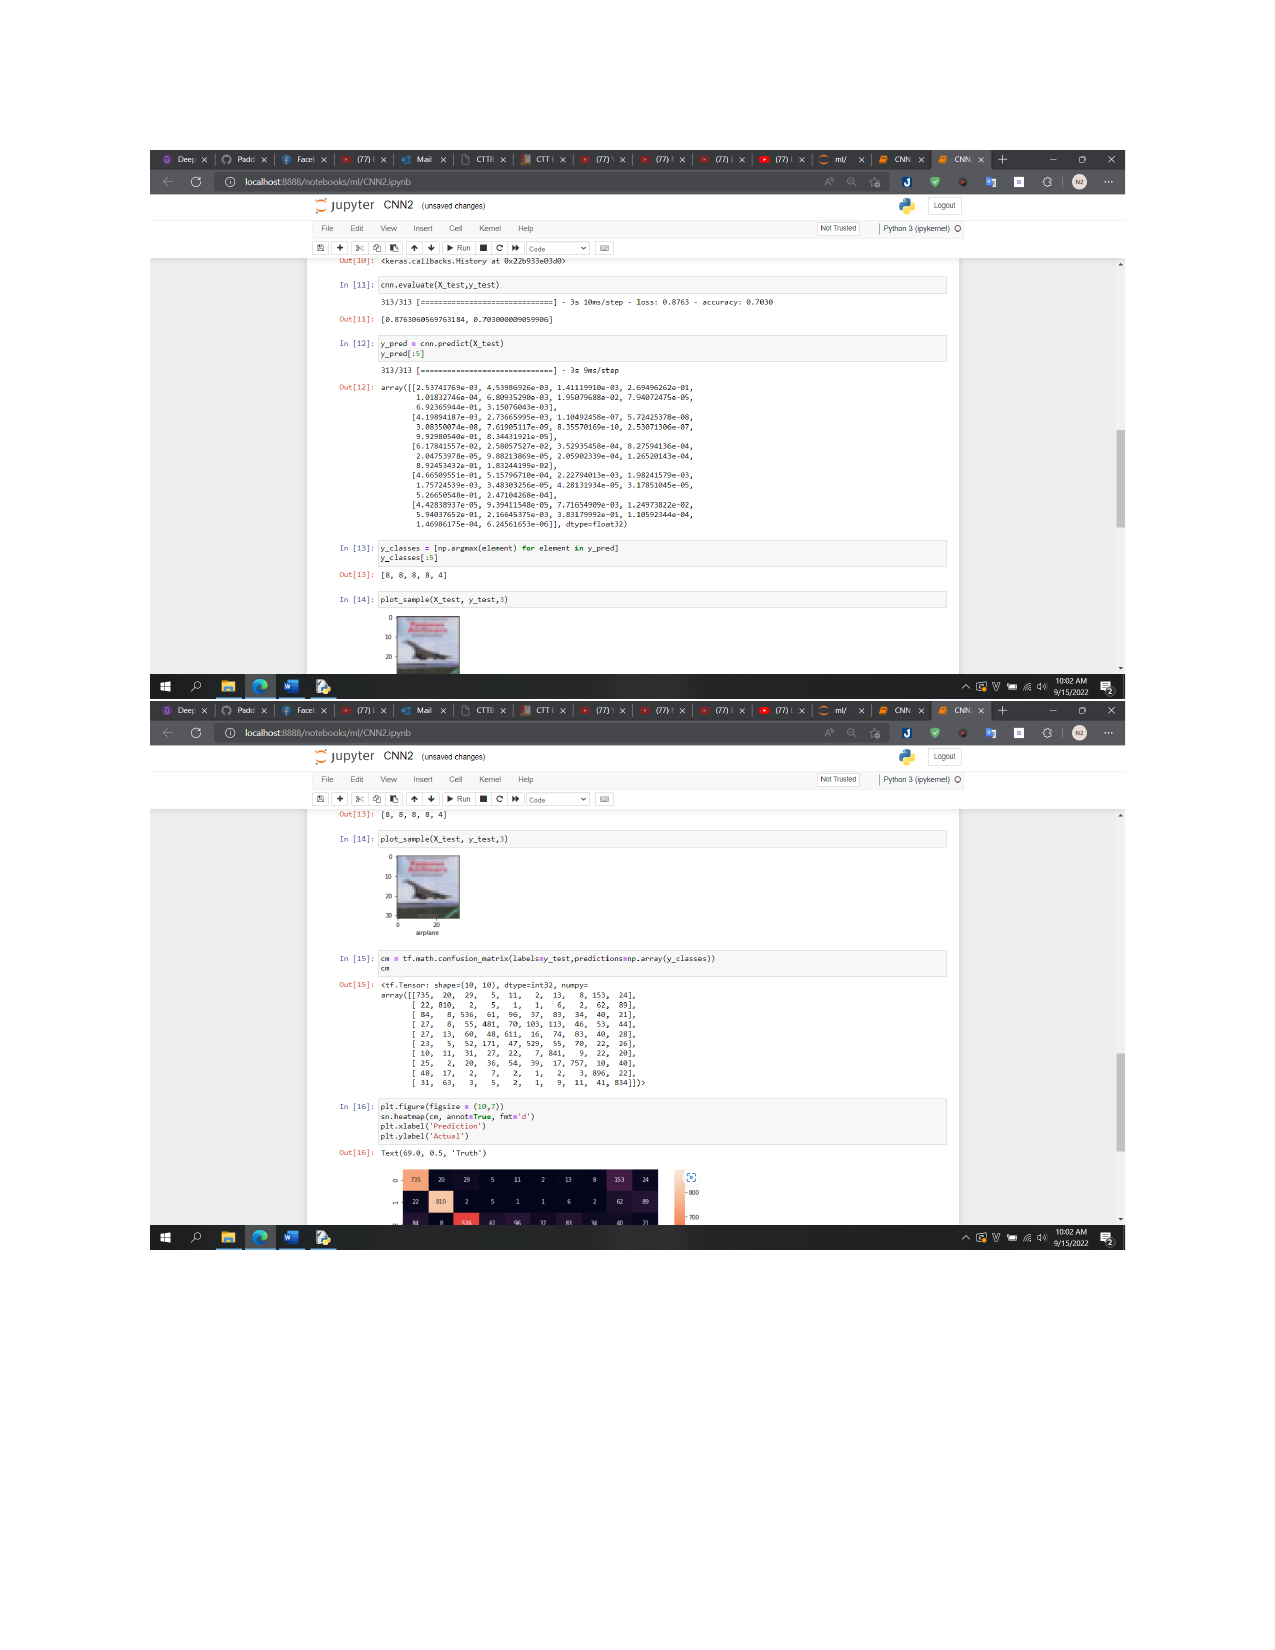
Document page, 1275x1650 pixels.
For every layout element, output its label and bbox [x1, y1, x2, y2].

picture [150, 150, 1125, 699]
picture [150, 701, 1125, 1250]
